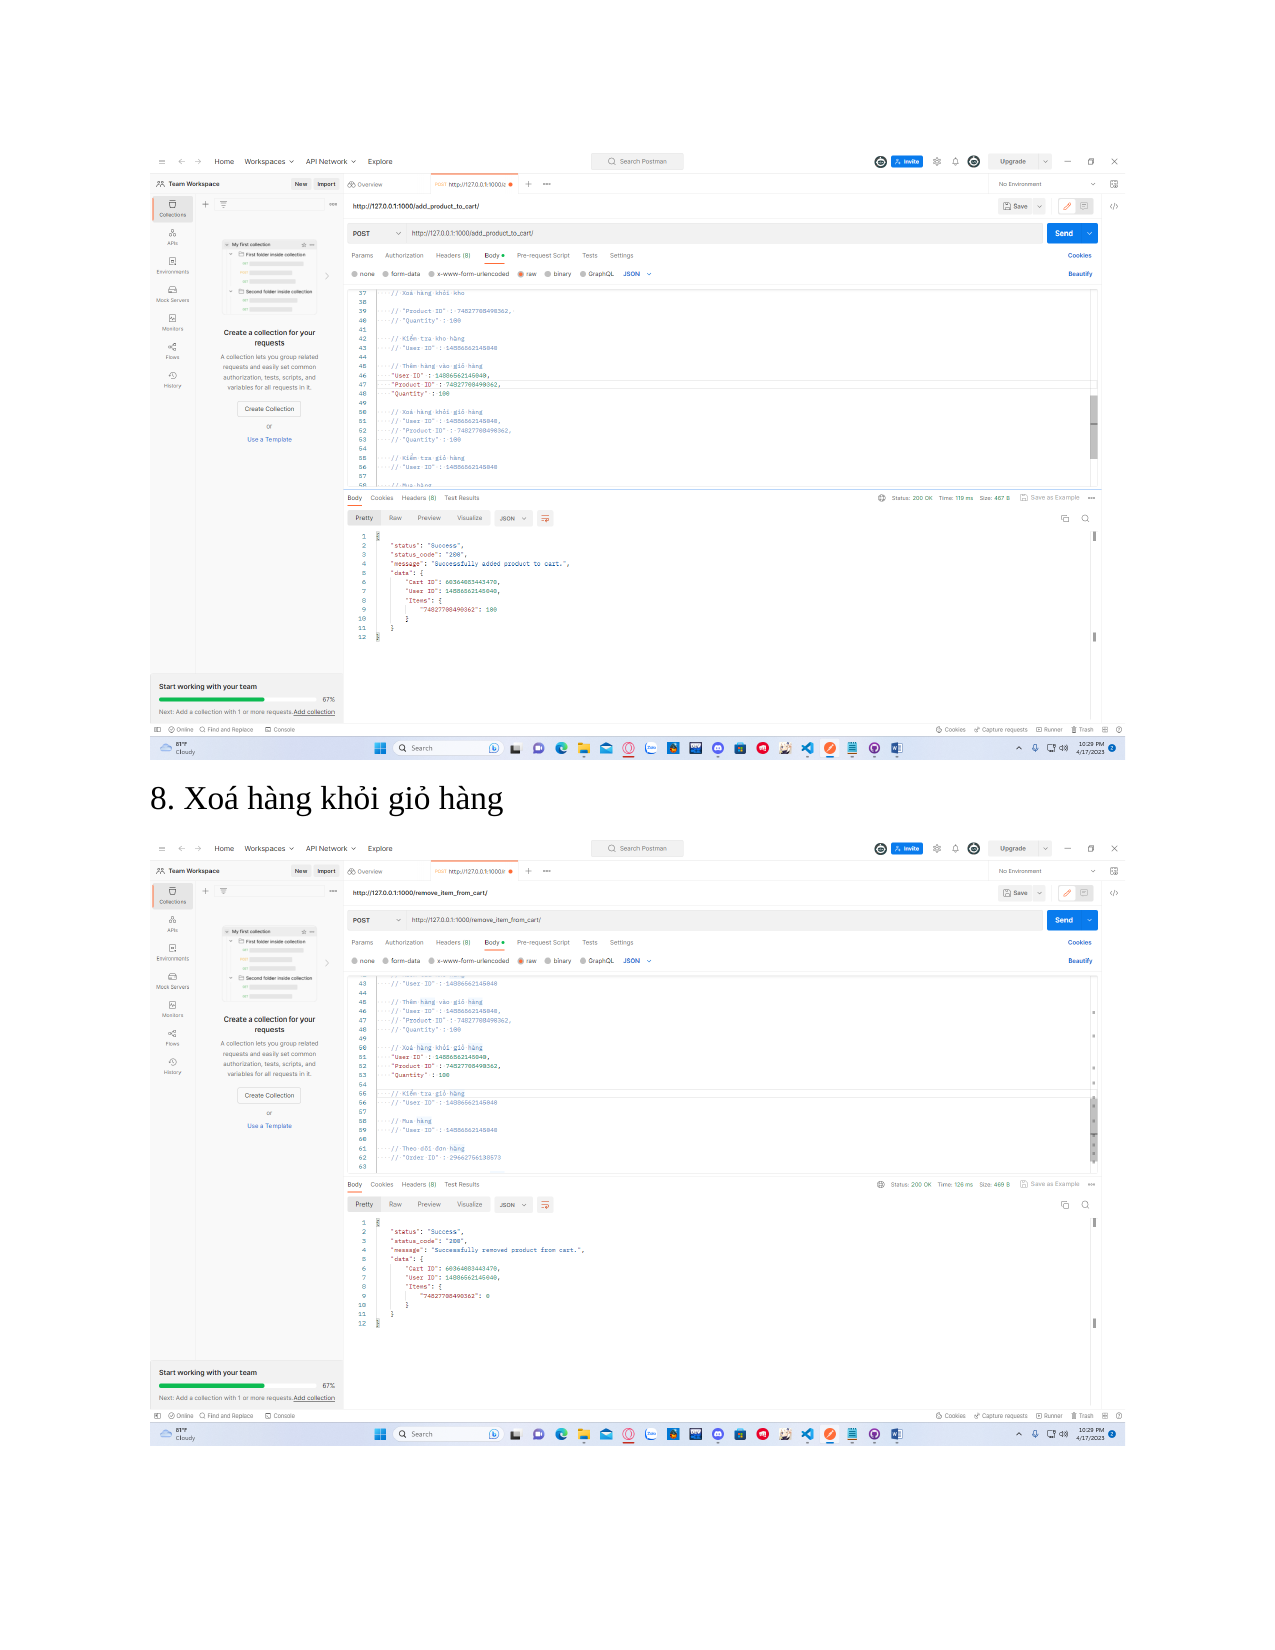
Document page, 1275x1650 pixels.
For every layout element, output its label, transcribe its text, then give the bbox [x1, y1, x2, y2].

text 8. Xoá hàng khỏi giỏ hàng [150, 778, 1125, 817]
picture [150, 150, 1125, 760]
picture [150, 836, 1125, 1446]
